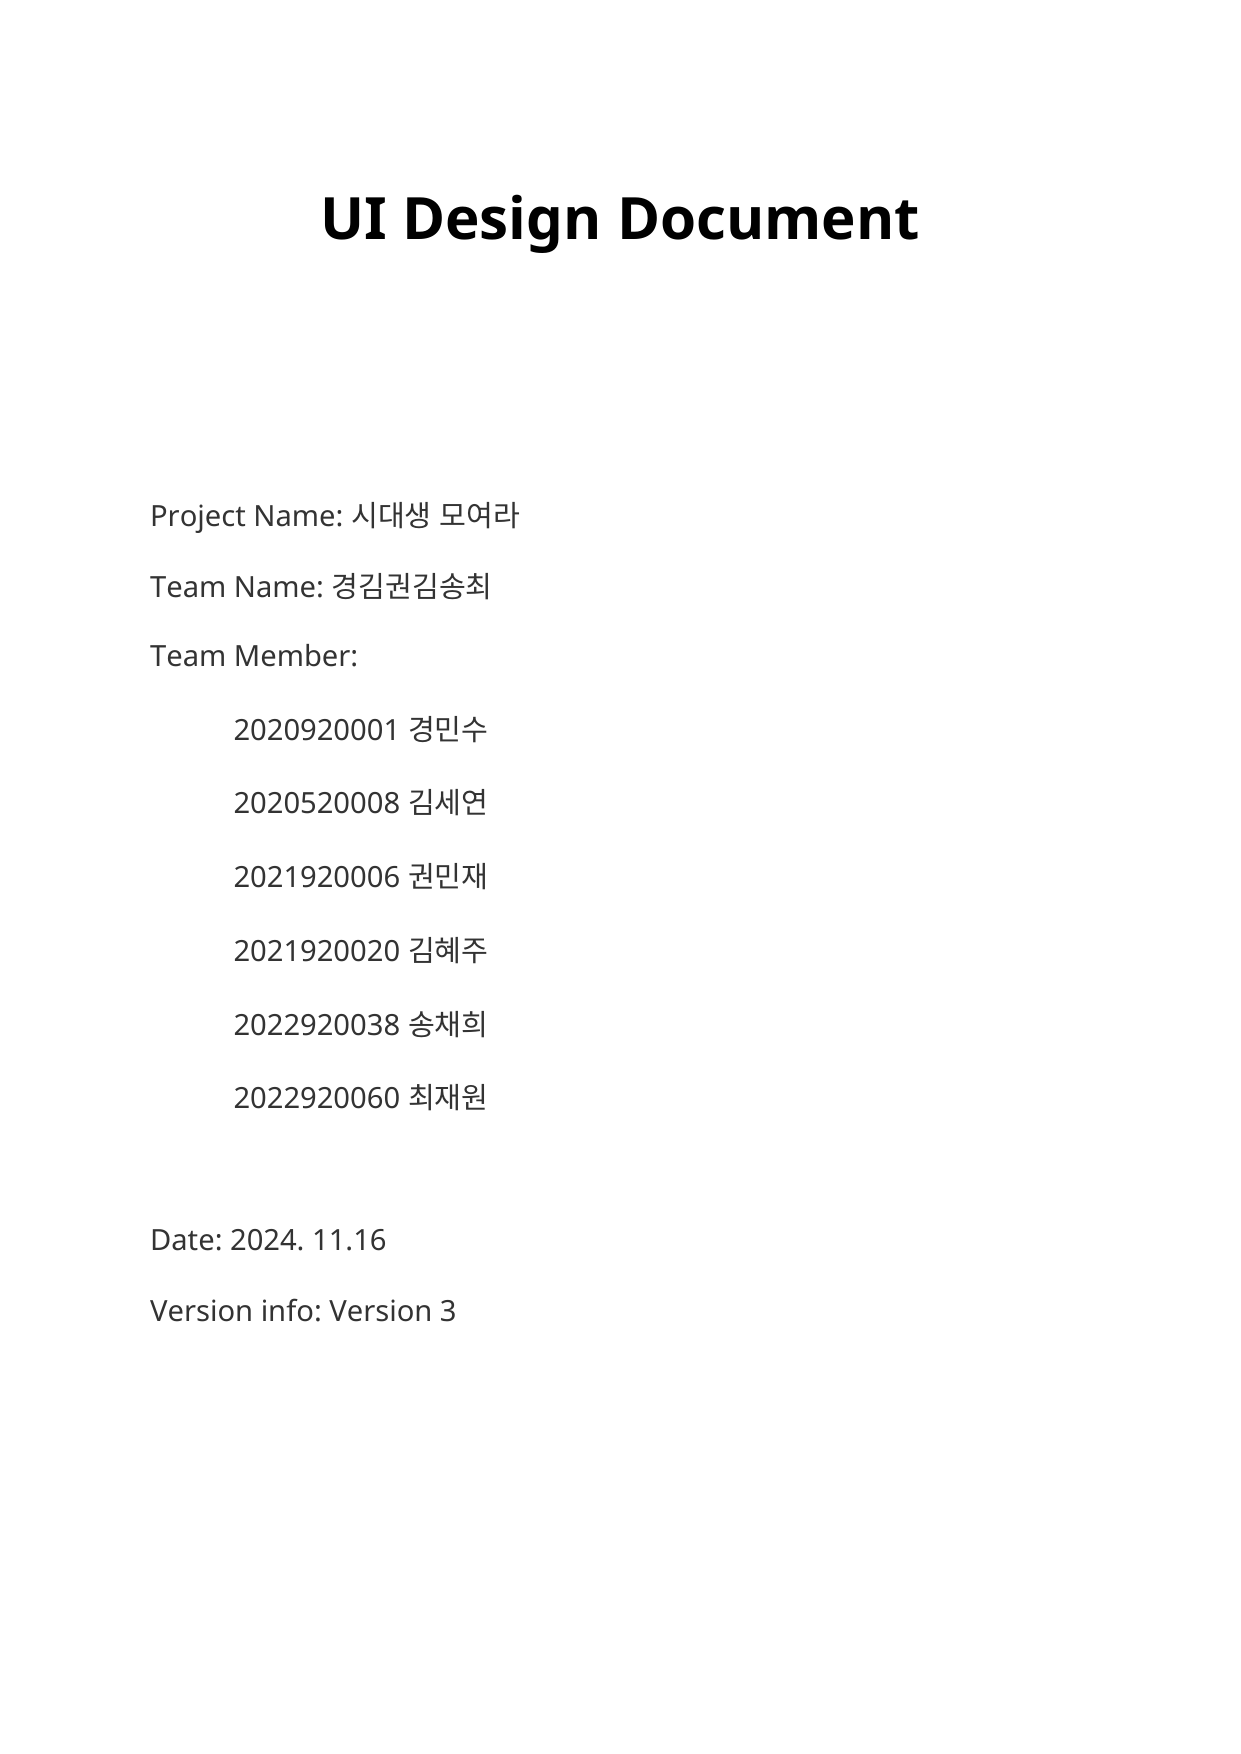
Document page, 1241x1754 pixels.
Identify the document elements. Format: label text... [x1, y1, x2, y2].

text 2020520008 김세연 [150, 780, 1028, 822]
text Team Member: [150, 636, 1028, 675]
text 2021920020 김혜주 [150, 927, 1028, 970]
text Version info: Version 3 [150, 1290, 1028, 1330]
text 2020920001 경민수 [150, 706, 1028, 749]
text Project Name: 시대생 모여라 [150, 492, 1090, 535]
text 2022920060 최재원 [150, 1075, 1028, 1117]
text Date: 2024. 11.16 [150, 1219, 1028, 1259]
text 2022920038 송채희 [150, 1001, 1028, 1043]
text Team Name: 경김권김송최 [150, 564, 1090, 606]
text 2021920006 권민재 [150, 854, 1028, 896]
text UI Design Document [150, 177, 1090, 257]
